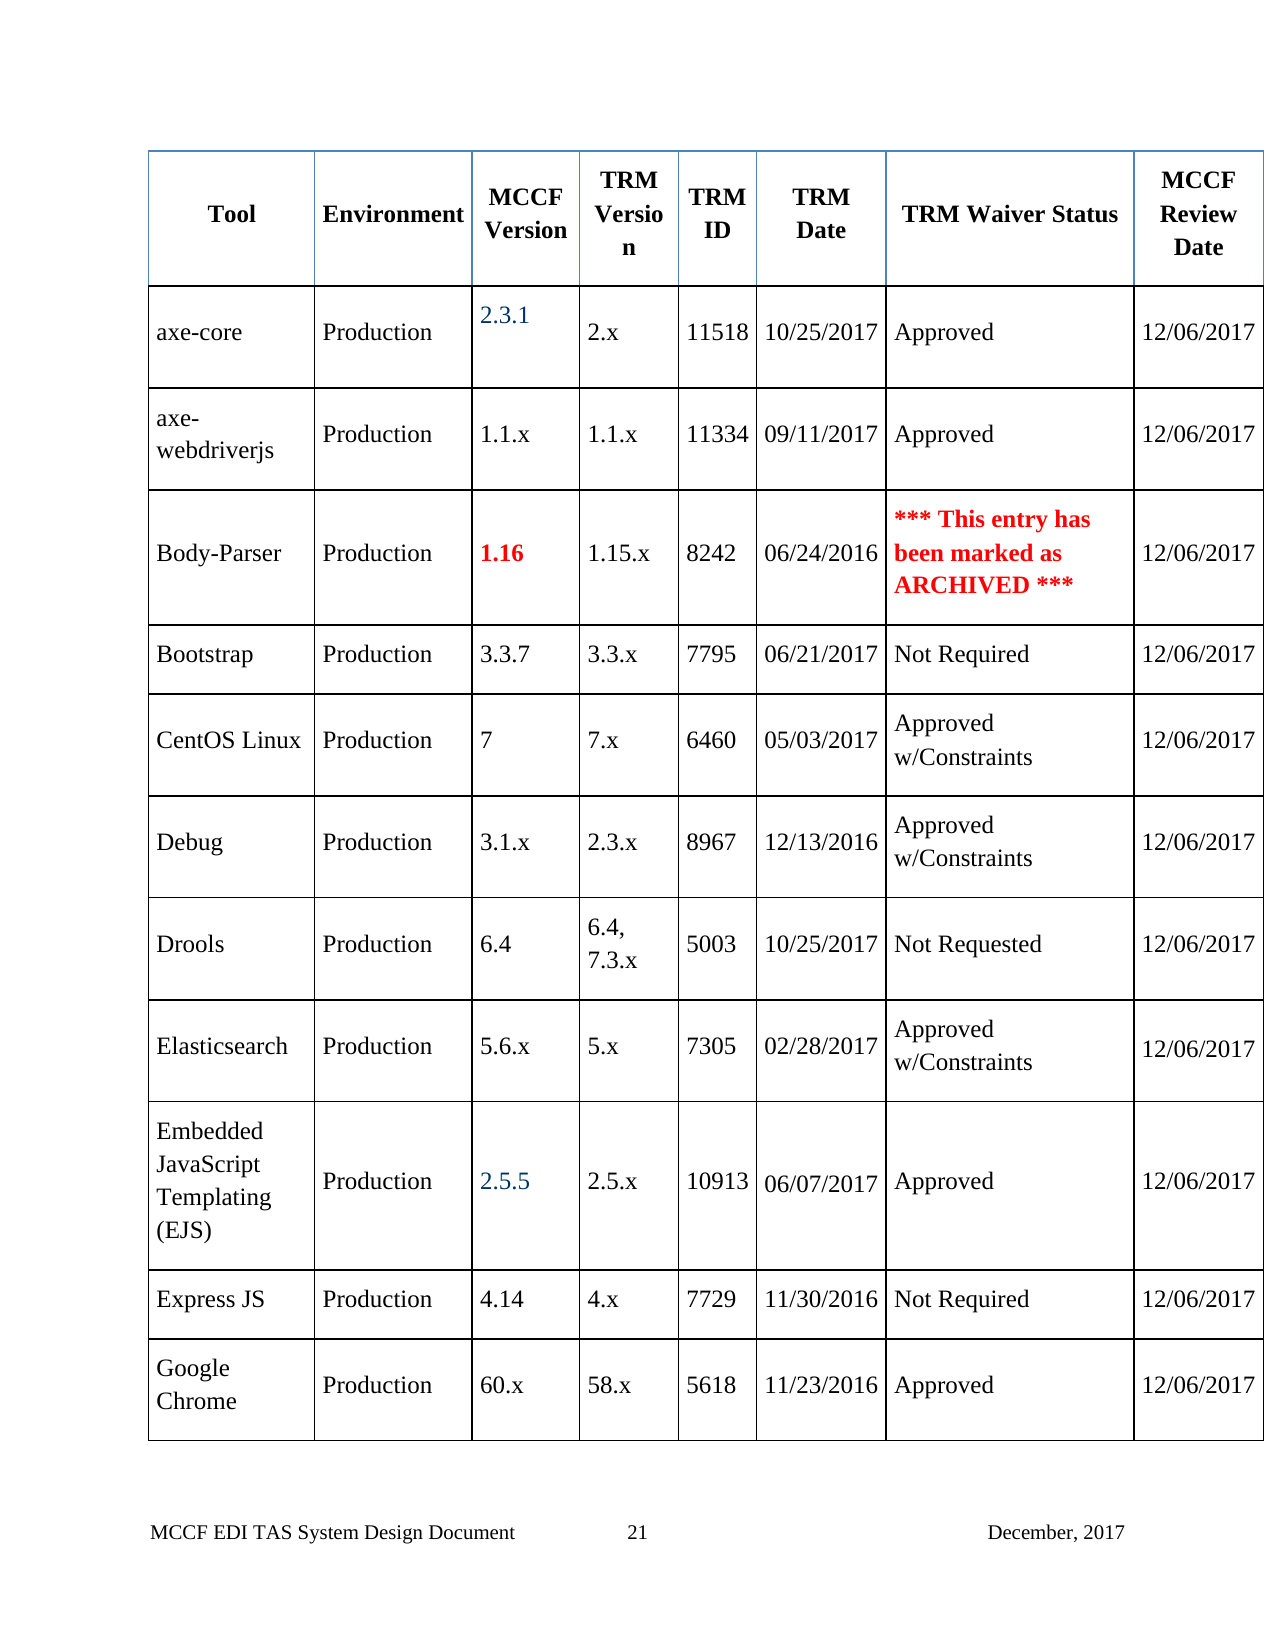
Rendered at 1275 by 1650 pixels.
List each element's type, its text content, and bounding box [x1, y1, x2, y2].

table_cell Not Requested [887, 898, 1133, 999]
table_cell 6.4 [473, 898, 579, 999]
table_cell 12/06/2017 [1135, 695, 1263, 795]
table_cell 09/11/2017 [757, 389, 885, 489]
table_cell 10/25/2017 [757, 898, 885, 999]
table_cell Production [315, 626, 471, 693]
table_cell Google Chrome [149, 1340, 314, 1440]
table_cell Approved [887, 1340, 1133, 1440]
table_cell 6460 [679, 695, 756, 795]
table_cell 12/06/2017 [1135, 491, 1263, 624]
table_header TRM Version [580, 152, 678, 285]
table_header MCCF Version [473, 152, 579, 285]
table_cell Approved w/Constraints [887, 695, 1133, 795]
table_cell 12/06/2017 [1135, 389, 1263, 489]
table_cell 12/06/2017 [1135, 898, 1263, 999]
table_header MCCF Review Date [1135, 152, 1263, 285]
table_cell 5.6.x [473, 1001, 579, 1101]
table_cell 12/06/2017 [1135, 797, 1263, 897]
table_cell Elasticsearch [149, 1001, 314, 1101]
table_cell 7305 [679, 1001, 756, 1101]
table_header Environment [315, 152, 471, 285]
table_cell 4.x [580, 1271, 678, 1338]
table_cell 60.x [473, 1340, 579, 1440]
table_cell Bootstrap [149, 626, 314, 693]
table_cell Approved [887, 389, 1133, 489]
table_cell 4.14 [473, 1271, 579, 1338]
table_cell axe-core [149, 287, 314, 387]
table_cell 2.3.x [580, 797, 678, 897]
table_cell 11/30/2016 [757, 1271, 885, 1338]
table_cell 12/06/2017 [1135, 287, 1263, 387]
table_cell 12/06/2017 [1135, 1271, 1263, 1338]
table_header TRM Waiver Status [887, 152, 1133, 285]
table_cell 3.3.7 [473, 626, 579, 693]
table_cell 12/13/2016 [757, 797, 885, 897]
table_cell 06/07/2017 [757, 1102, 885, 1269]
table_cell Production [315, 1271, 471, 1338]
table_cell 3.1.x [473, 797, 579, 897]
table_cell 02/28/2017 [757, 1001, 885, 1101]
table_cell 1.15.x [580, 491, 678, 624]
table_cell 2.5.5 [473, 1102, 579, 1269]
table_cell Production [315, 1001, 471, 1101]
table_header TRM ID [679, 152, 756, 285]
table_cell 7.x [580, 695, 678, 795]
table_cell 11/23/2016 [757, 1340, 885, 1440]
table_cell Production [315, 1102, 471, 1269]
table_cell Production [315, 491, 471, 624]
table_cell axe-webdriverjs [149, 389, 314, 489]
table_cell 05/03/2017 [757, 695, 885, 795]
table_cell 1.1.x [473, 389, 579, 489]
table_cell 10/25/2017 [757, 287, 885, 387]
table_cell 6.4, 7.3.x [580, 898, 678, 999]
table_cell Approved w/Constraints [887, 1001, 1133, 1101]
table_cell 06/21/2017 [757, 626, 885, 693]
table_cell 5003 [679, 898, 756, 999]
table_header TRM Date [757, 152, 885, 285]
table_cell Not Required [887, 1271, 1133, 1338]
table_cell 5618 [679, 1340, 756, 1440]
table_cell 12/06/2017 [1135, 1340, 1263, 1440]
table_cell 3.3.x [580, 626, 678, 693]
table_cell CentOS Linux [149, 695, 314, 795]
table_cell Body-Parser [149, 491, 314, 624]
table_cell 1.1.x [580, 389, 678, 489]
table_cell 2.x [580, 287, 678, 387]
table_cell Not Required [887, 626, 1133, 693]
table_cell Approved [887, 1102, 1133, 1269]
table_cell Production [315, 695, 471, 795]
table_cell 7 [473, 695, 579, 795]
table_cell Production [315, 287, 471, 387]
table_cell 12/06/2017 [1135, 626, 1263, 693]
table_cell Express JS [149, 1271, 314, 1338]
table_cell Embedded JavaScript Templating (EJS) [149, 1102, 314, 1269]
table_cell Production [315, 898, 471, 999]
table_cell 5.x [580, 1001, 678, 1101]
table_cell 2.3.1 [473, 287, 579, 387]
table_cell 12/06/2017 [1135, 1102, 1263, 1269]
table_cell Approved w/Constraints [887, 797, 1133, 897]
table_cell Drools [149, 898, 314, 999]
table_cell 06/24/2016 [757, 491, 885, 624]
table_cell 7729 [679, 1271, 756, 1338]
table_cell Production [315, 797, 471, 897]
table_cell 11518 [679, 287, 756, 387]
table_cell Production [315, 1340, 471, 1440]
table_cell 10913 [679, 1102, 756, 1269]
table_cell 8242 [679, 491, 756, 624]
table_cell Approved [887, 287, 1133, 387]
table_cell 1.16 [473, 491, 579, 624]
table_header Tool [149, 152, 314, 285]
table_cell 11334 [679, 389, 756, 489]
table_cell *** This entry has been marked as ARCHIVED *** [887, 491, 1133, 624]
table_cell Production [315, 389, 471, 489]
table_cell 2.5.x [580, 1102, 678, 1269]
table_cell 58.x [580, 1340, 678, 1440]
table_cell 7795 [679, 626, 756, 693]
table_cell Debug [149, 797, 314, 897]
table_cell 8967 [679, 797, 756, 897]
table_cell 12/06/2017 [1135, 1001, 1263, 1101]
